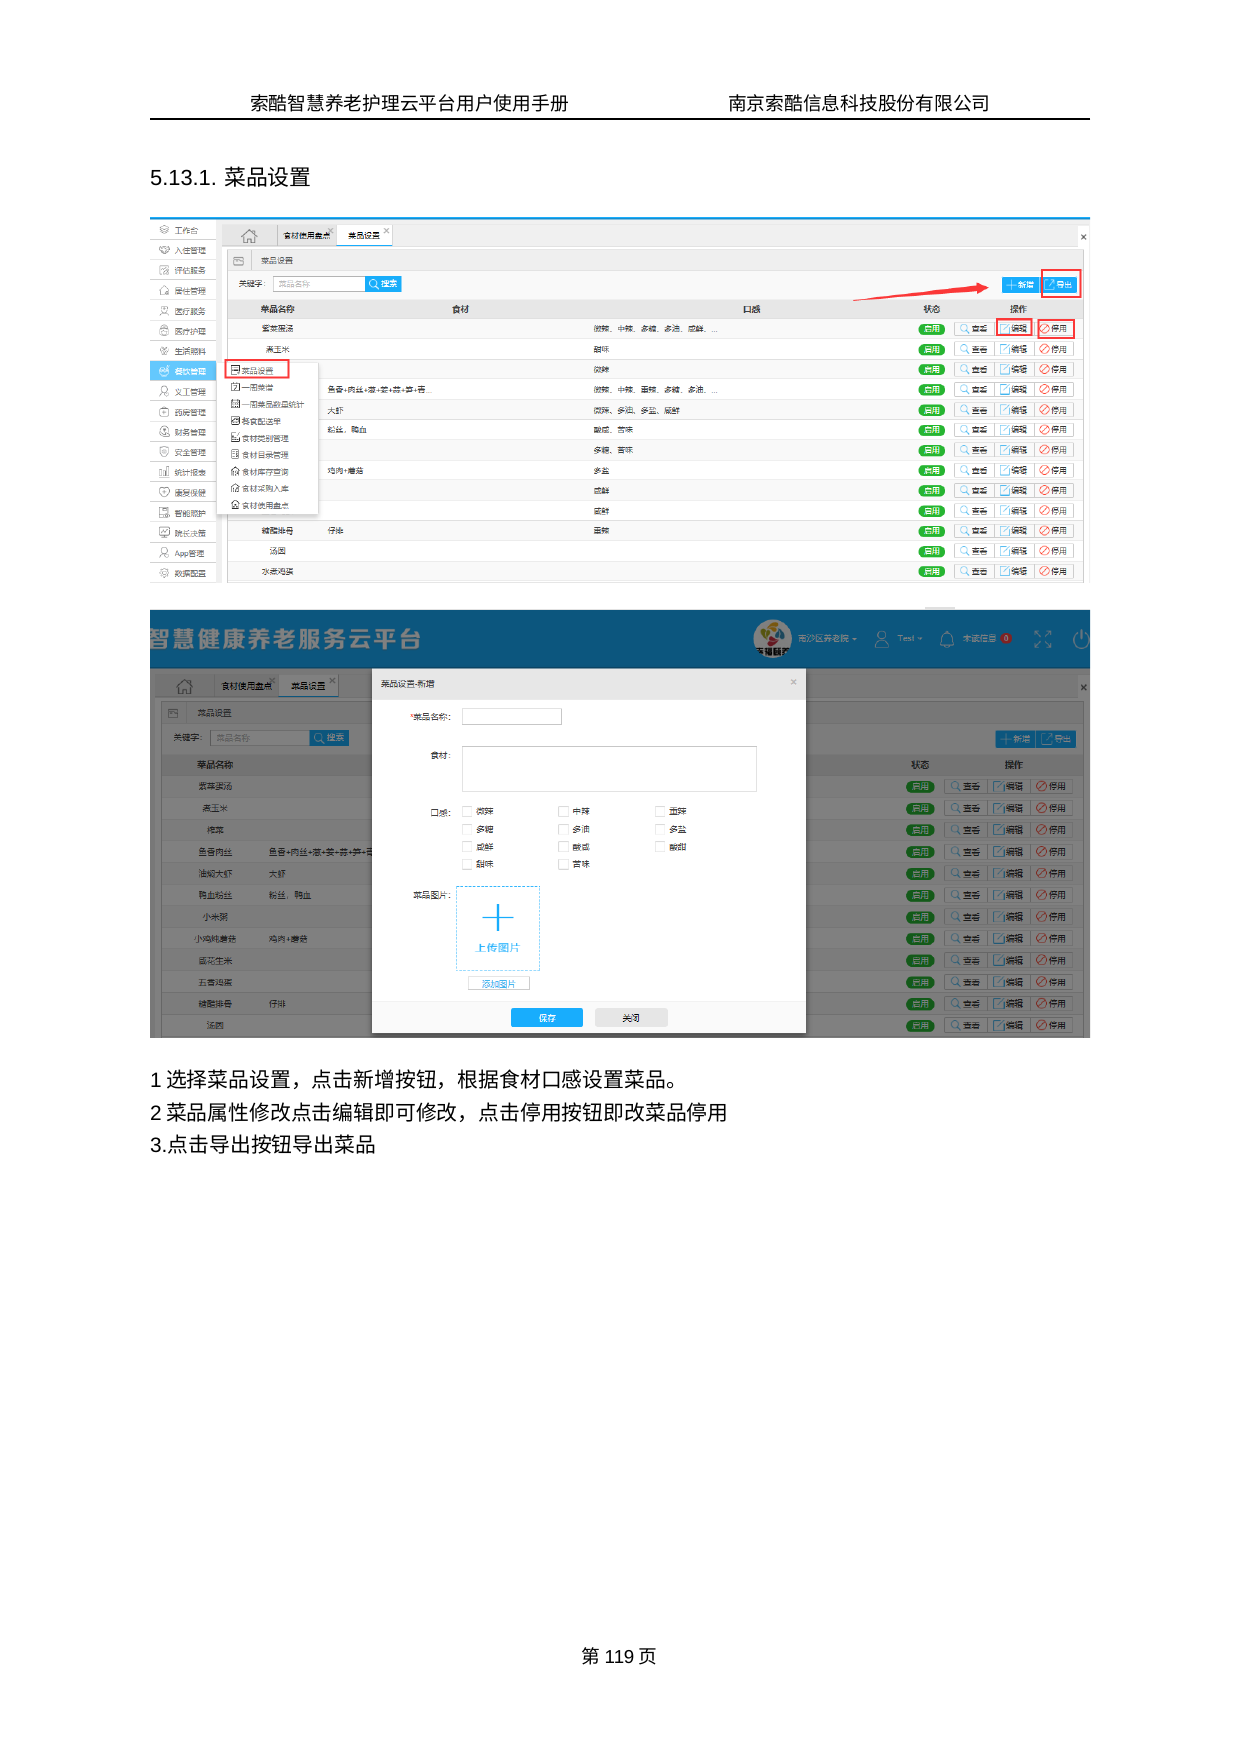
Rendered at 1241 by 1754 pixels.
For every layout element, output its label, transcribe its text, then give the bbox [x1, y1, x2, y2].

subtitle 菜品设置 [150, 160, 1090, 192]
text 3.点击导出按钮导出菜品 [150, 1127, 1090, 1160]
text 1选择菜品设置，点击新增按钮，根据食材口感设置菜品。 [150, 1062, 1090, 1095]
text 2菜品属性修改点击编辑即可修改，点击停用按钮即改菜品停用 [150, 1095, 1090, 1127]
picture [150, 607, 1091, 1038]
picture [150, 217, 1091, 583]
